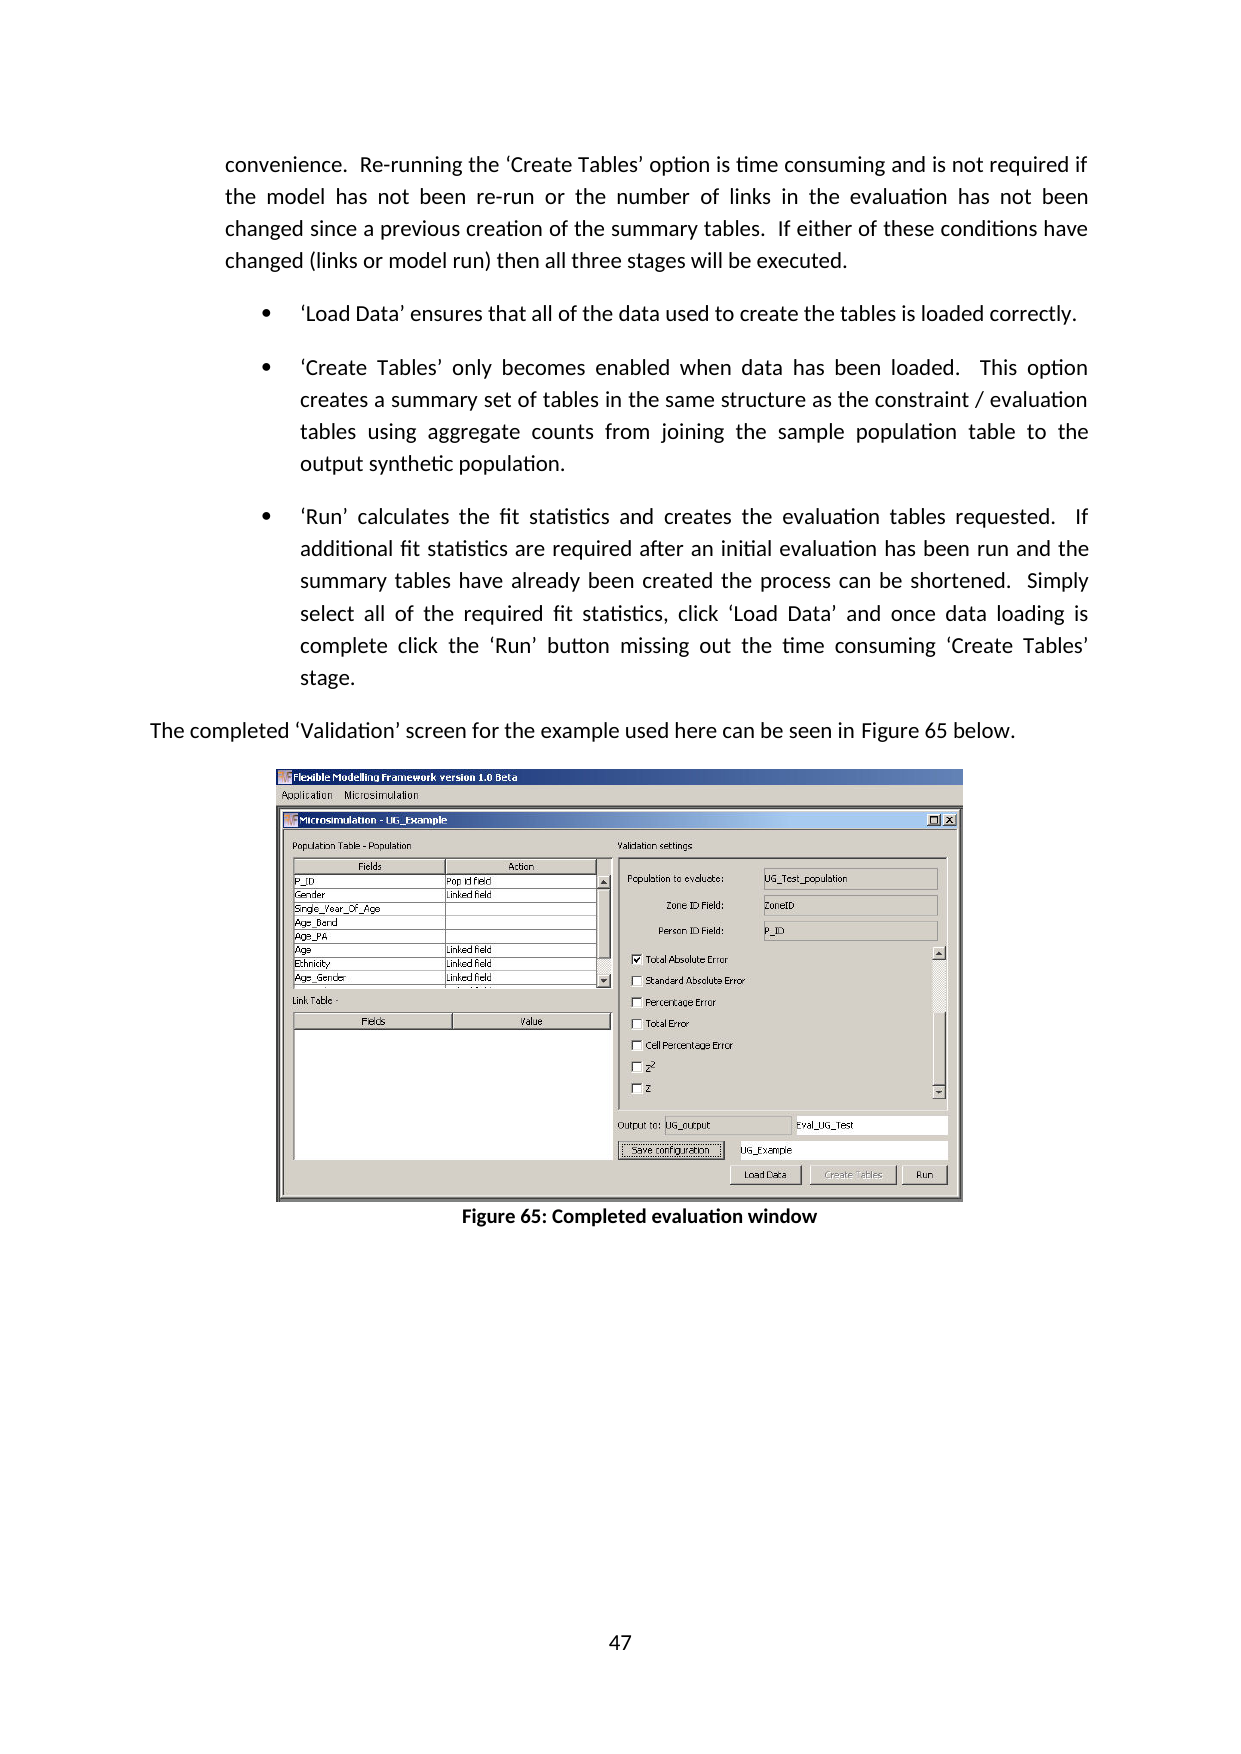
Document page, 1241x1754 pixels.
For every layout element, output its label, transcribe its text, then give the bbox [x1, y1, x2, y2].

list ‘Create Tables’ only becomes enabled when data has been loaded. This option creates a summary set of tables in the same structure as the constraint / evaluation tables using aggregate counts from joining the sample population table to the output synthetic population. [262, 353, 1090, 477]
list ‘Load Data’ ensures that all of the data used to create the tables is loaded correctly. [262, 299, 1090, 328]
text The completed ‘Validation’ screen for the example used here can be seen in Figure 65 below. [150, 716, 1090, 744]
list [187, 150, 1090, 274]
picture [276, 769, 963, 1202]
list ‘Run’ calculates the fit statistics and creates the evaluation tables requested. If additional fit statistics are required after an initial evaluation has been run and the summary tables have already been created the process can be shortened. Simply select all of the required fit statistics, click ‘Load Data’ and once data loading is complete click the ‘Run’ button missing out the time consuming ‘Create Tables’ stage. [262, 502, 1090, 691]
